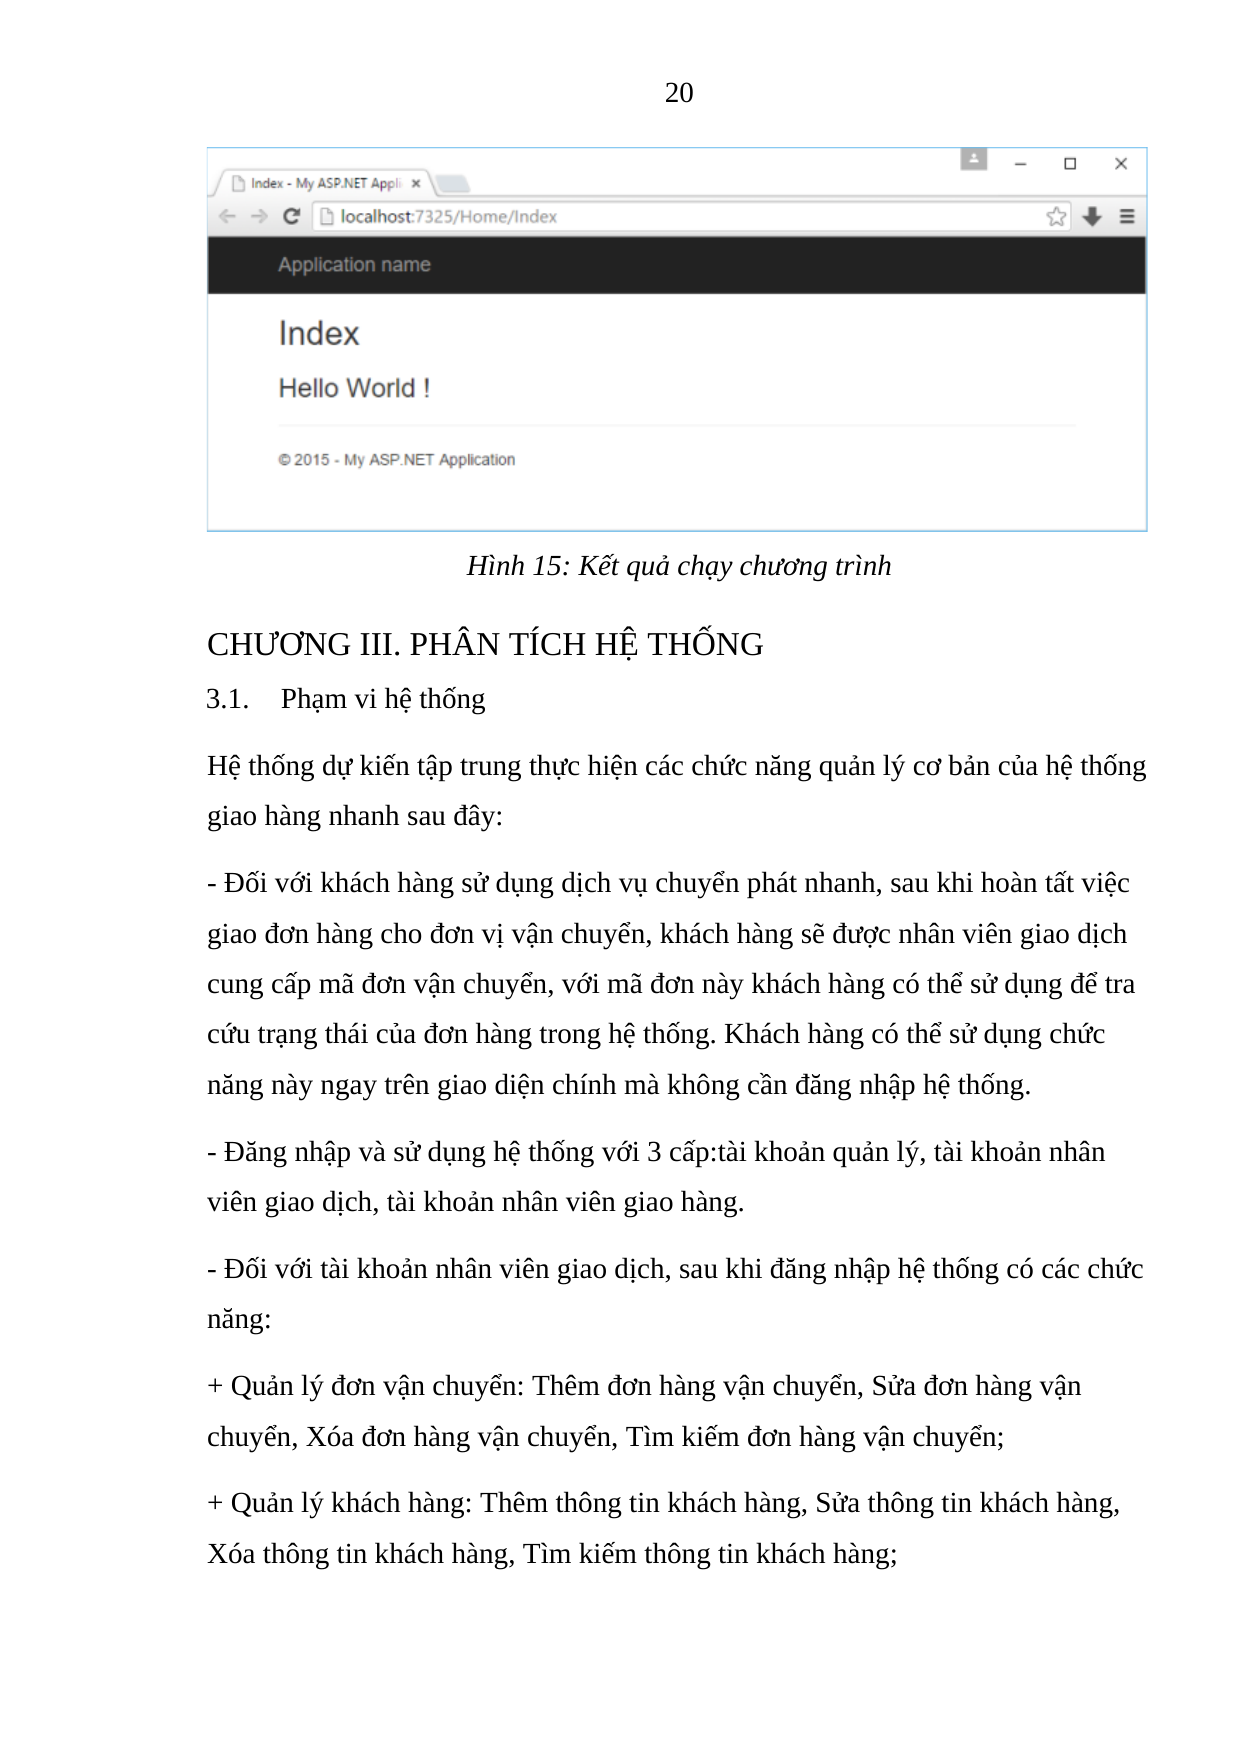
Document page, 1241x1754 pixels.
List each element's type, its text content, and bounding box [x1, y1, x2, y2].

text - Đối với khách hàng sử dụng dịch vụ chuyển phát nhanh, sau khi hoàn tất việc giao đơn hàng cho đơn vị vận chuyển, khách hàng sẽ được nhân viên giao dịch cung cấp mã đơn vận chuyển, với mã đơn này khách hàng có thể sử dụng để tra cứu trạng thái của đơn hàng trong hệ thống. Khách hàng có thể sử dụng chức năng này ngay trên giao diện chính mà không cần đăng nhập hệ thống. [207, 866, 1152, 1100]
list Phạm vi hệ thống [206, 681, 1152, 715]
text + Quản lý đơn vận chuyển: Thêm đơn hàng vận chuyển, Sửa đơn hàng vận chuyển, Xóa đơn hàng vận chuyển, Tìm kiếm đơn hàng vận chuyển; [207, 1368, 1152, 1452]
text + Quản lý khách hàng: Thêm thông tin khách hàng, Sửa thông tin khách hàng, Xóa thông tin khách hàng, Tìm kiếm thông tin khách hàng; [207, 1486, 1152, 1569]
picture [206, 147, 1148, 532]
text Hệ thống dự kiến tập trung thực hiện các chức năng quản lý cơ bản của hệ thống giao hàng nhanh sau đây: [207, 748, 1152, 832]
list Hình 15: Kết quả chạy chương trình [207, 548, 1152, 582]
text - Đăng nhập và sử dụng hệ thống với 3 cấp:tài khoản quản lý, tài khoản nhân viên giao dịch, tài khoản nhân viên giao hàng. [207, 1134, 1152, 1218]
subtitle CHƯƠNG III. PHÂN TÍCH HỆ THỐNG [207, 624, 1152, 662]
text - Đối với tài khoản nhân viên giao dịch, sau khi đăng nhập hệ thống có các chức năng: [207, 1251, 1152, 1335]
